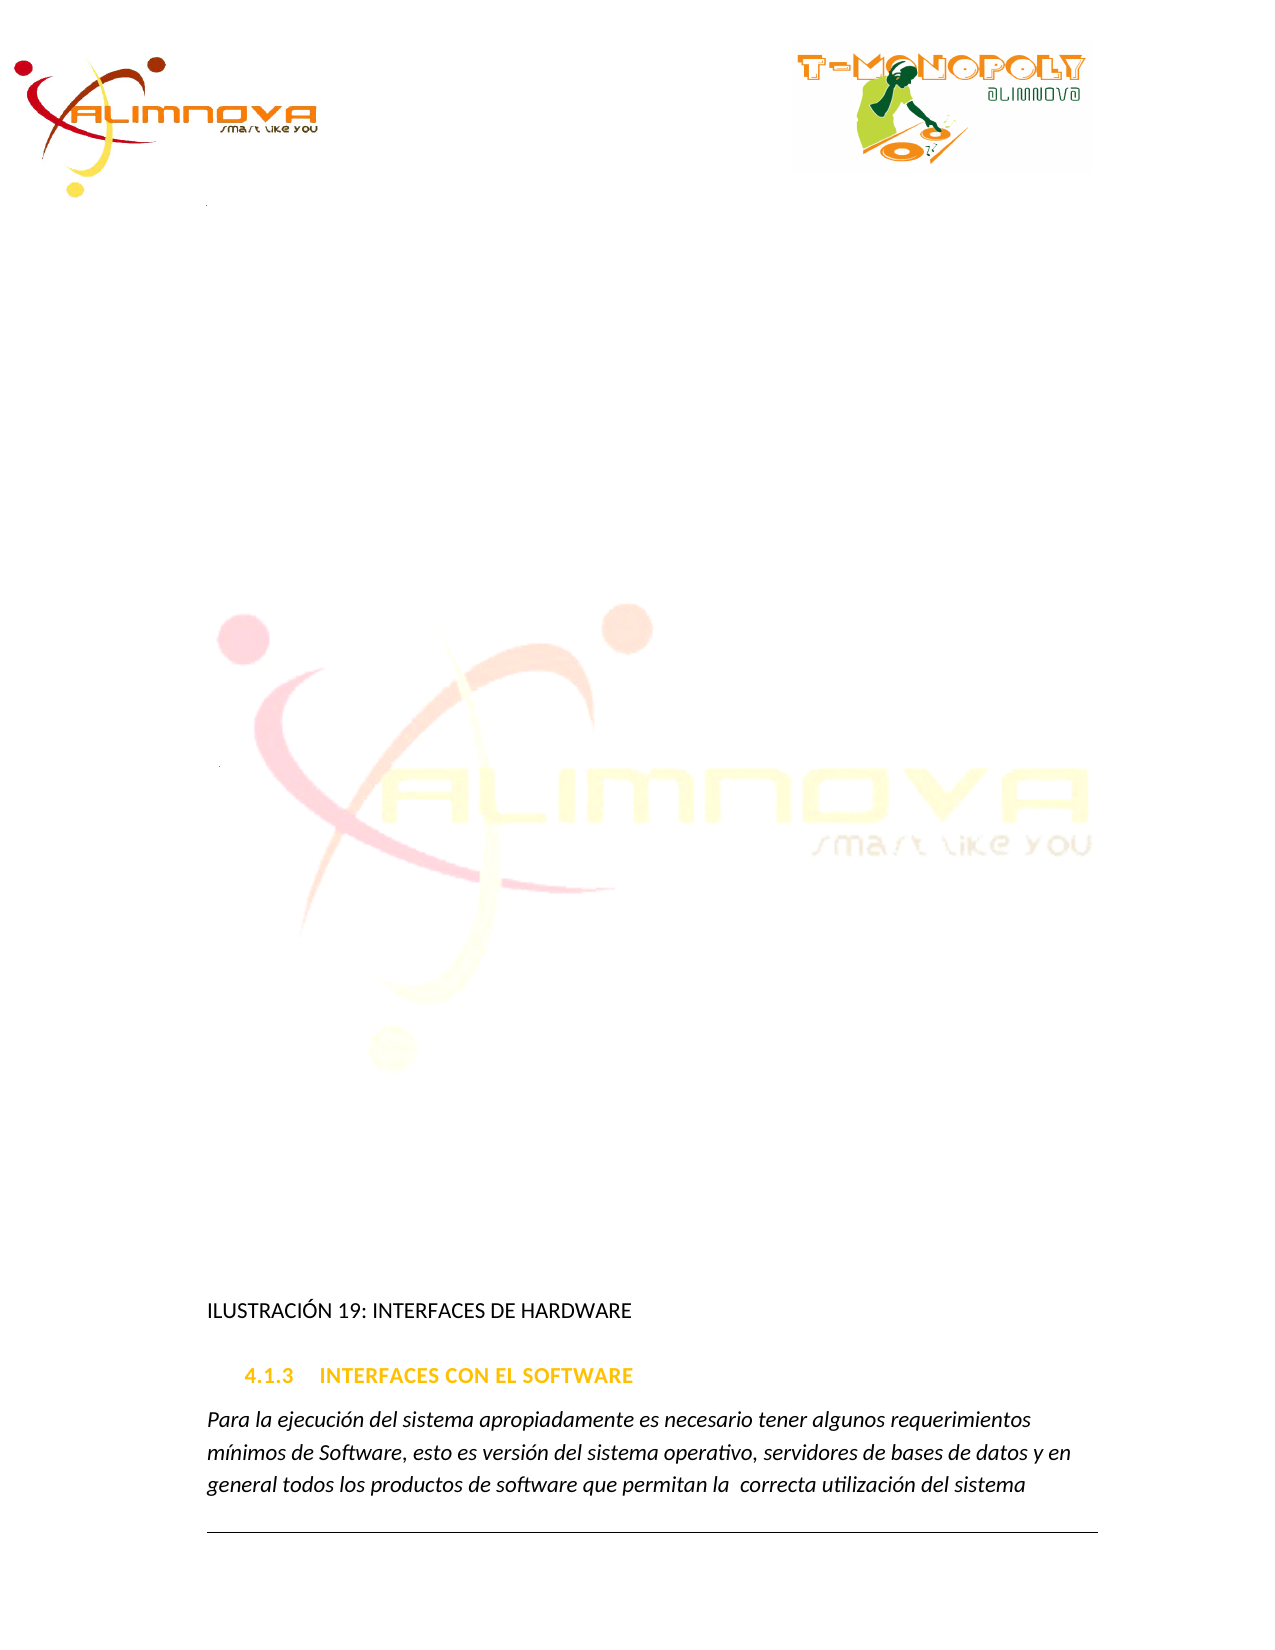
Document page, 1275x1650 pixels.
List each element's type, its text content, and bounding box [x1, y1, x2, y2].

subtitle INTERFACES CON EL SOFTWARE [244, 1361, 1098, 1389]
picture [792, 40, 1093, 173]
picture [10, 55, 319, 199]
